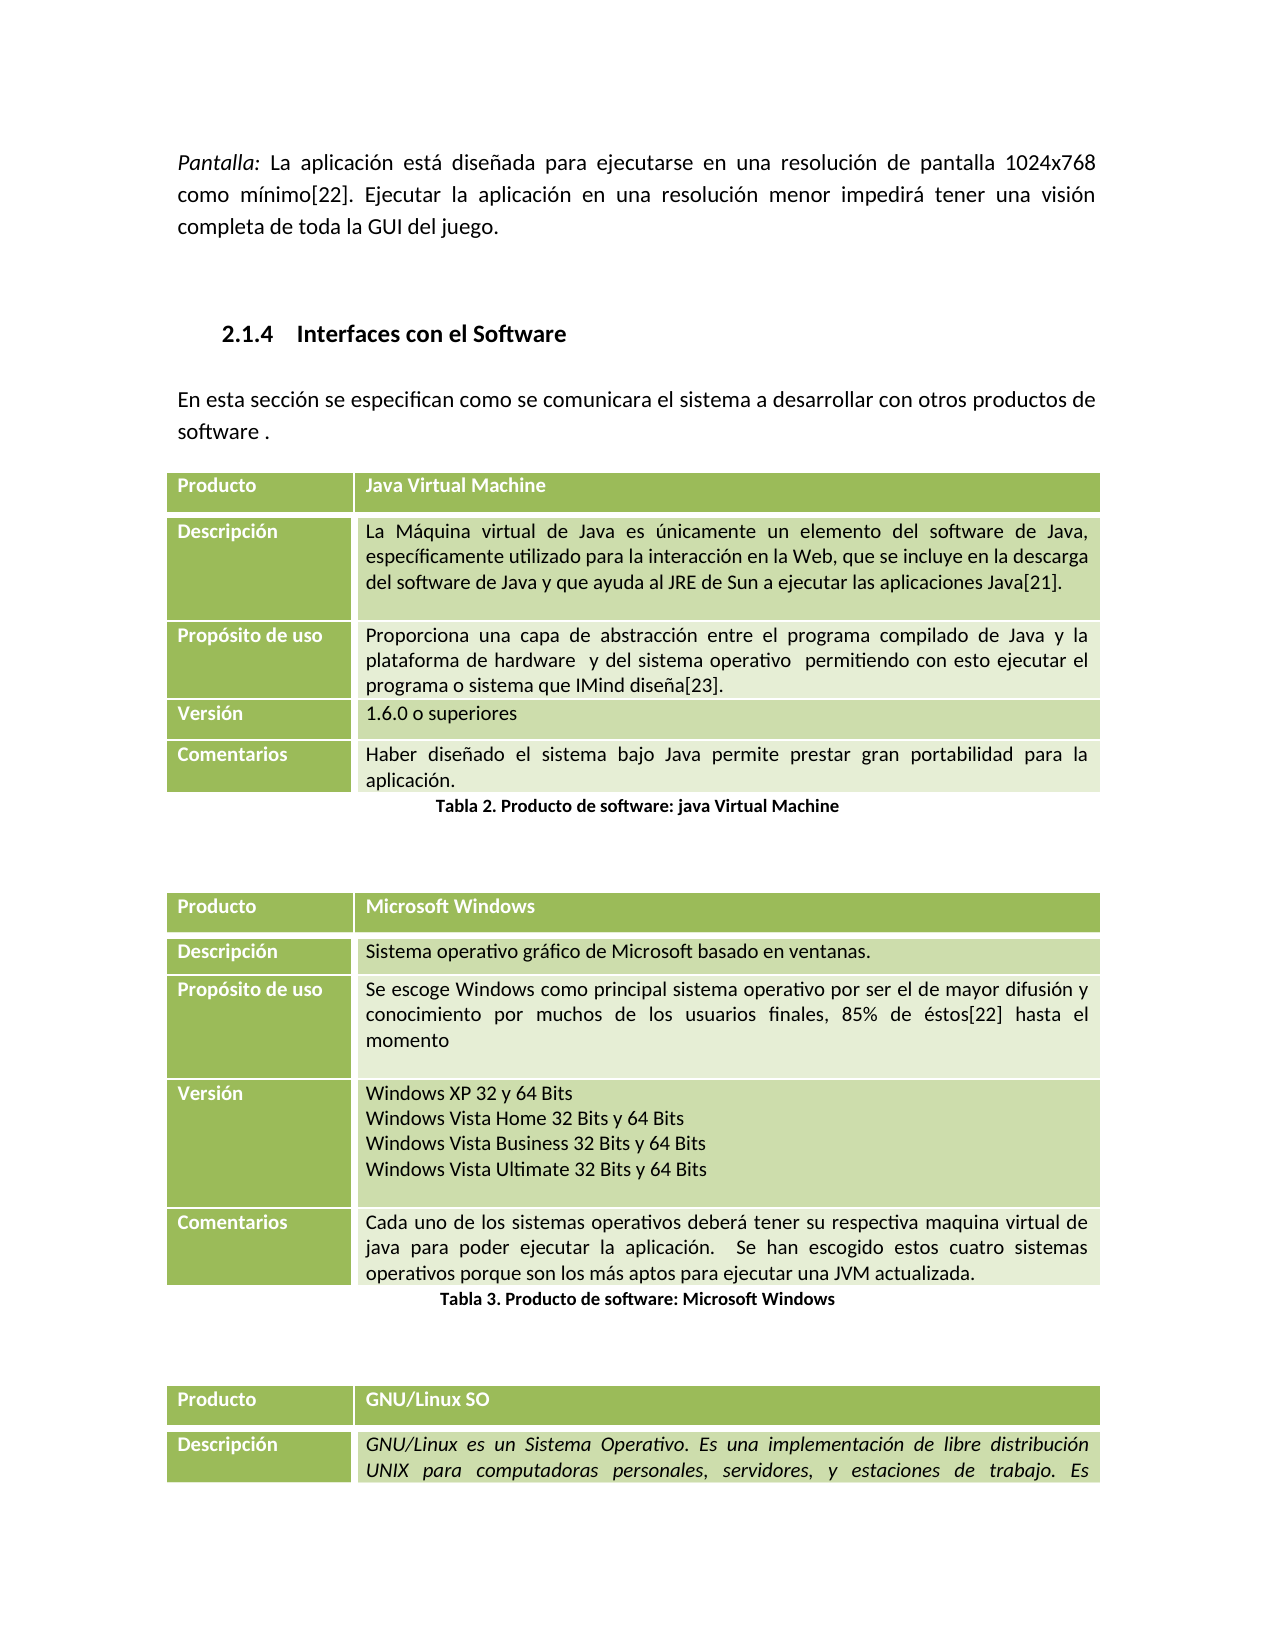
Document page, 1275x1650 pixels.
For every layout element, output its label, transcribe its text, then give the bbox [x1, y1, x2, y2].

table_header Producto [167, 893, 353, 932]
table_cell Sistema operativo gráfico de Microsoft basado en ventanas. [358, 939, 1100, 974]
table_header Microsoft Windows [355, 893, 1100, 932]
table_cell Windows XP 32 y 64 Bits Windows Vista Home 32 Bits y 64 Bits Windows Vista Business 32 Bits y 64 Bits Windows Vista Ultimate 32 Bits y 64 Bits [358, 1080, 1100, 1207]
table_cell Descripción [167, 939, 351, 974]
text Tabla 3. Producto de software: Microsoft Windows [177, 1287, 1098, 1310]
table_cell Proporciona una capa de abstracción entre el programa compilado de Java y la plataforma de hardware y del sistema operativo permitiendo con esto ejecutar el programa o sistema que IMind diseña[23]. [358, 622, 1100, 698]
table_cell Haber diseñado el sistema bajo Java permite prestar gran portabilidad para la aplicación. [358, 741, 1100, 792]
table_cell Se escoge Windows como principal sistema operativo por ser el de mayor difusión y conocimiento por muchos de los usuarios finales, 85% de éstos[22] hasta el momento [358, 976, 1100, 1078]
table_cell Cada uno de los sistemas operativos deberá tener su respectiva maquina virtual de java para poder ejecutar la aplicación. Se han escogido estos cuatro sistemas operativos porque son los más aptos para ejecutar una JVM actualizada. [358, 1209, 1100, 1285]
table_cell Comentarios [167, 741, 351, 792]
text En esta sección se especifican como se comunicara el sistema a desarrollar con otros productos de software . [177, 385, 1098, 445]
table_header Producto [167, 473, 353, 512]
table_cell La Máquina virtual de Java es únicamente un elemento del software de Java, específicamente utilizado para la interacción en la Web, que se incluye en la descarga del software de Java y que ayuda al JRE de Sun a ejecutar las aplicaciones Java[21]. [358, 518, 1100, 620]
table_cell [358, 1432, 1100, 1482]
table_cell Propósito de uso [167, 976, 351, 1078]
text Tabla 2. Producto de software: java Virtual Machine [177, 794, 1098, 817]
table_cell 1.6.0 o superiores [358, 700, 1100, 739]
table_cell Versión [167, 1080, 351, 1207]
table_cell Comentarios [167, 1209, 351, 1285]
table_cell Descripción [167, 518, 351, 620]
subtitle Interfaces con el Software [222, 318, 1098, 348]
table_header Java Virtual Machine [355, 473, 1100, 512]
table_header GNU/Linux SO [355, 1386, 1100, 1425]
table_cell Descripción [167, 1432, 351, 1482]
table_cell Versión [167, 700, 351, 739]
table_header Producto [167, 1386, 353, 1425]
text Pantalla: La aplicación está diseñada para ejecutarse en una resolución de pantalla 1024x768 como mínimo[22]. Ejecutar la aplicación en una resolución menor impedirá tener una visión completa de toda la GUI del juego. [177, 148, 1098, 240]
table_cell Propósito de uso [167, 622, 351, 698]
